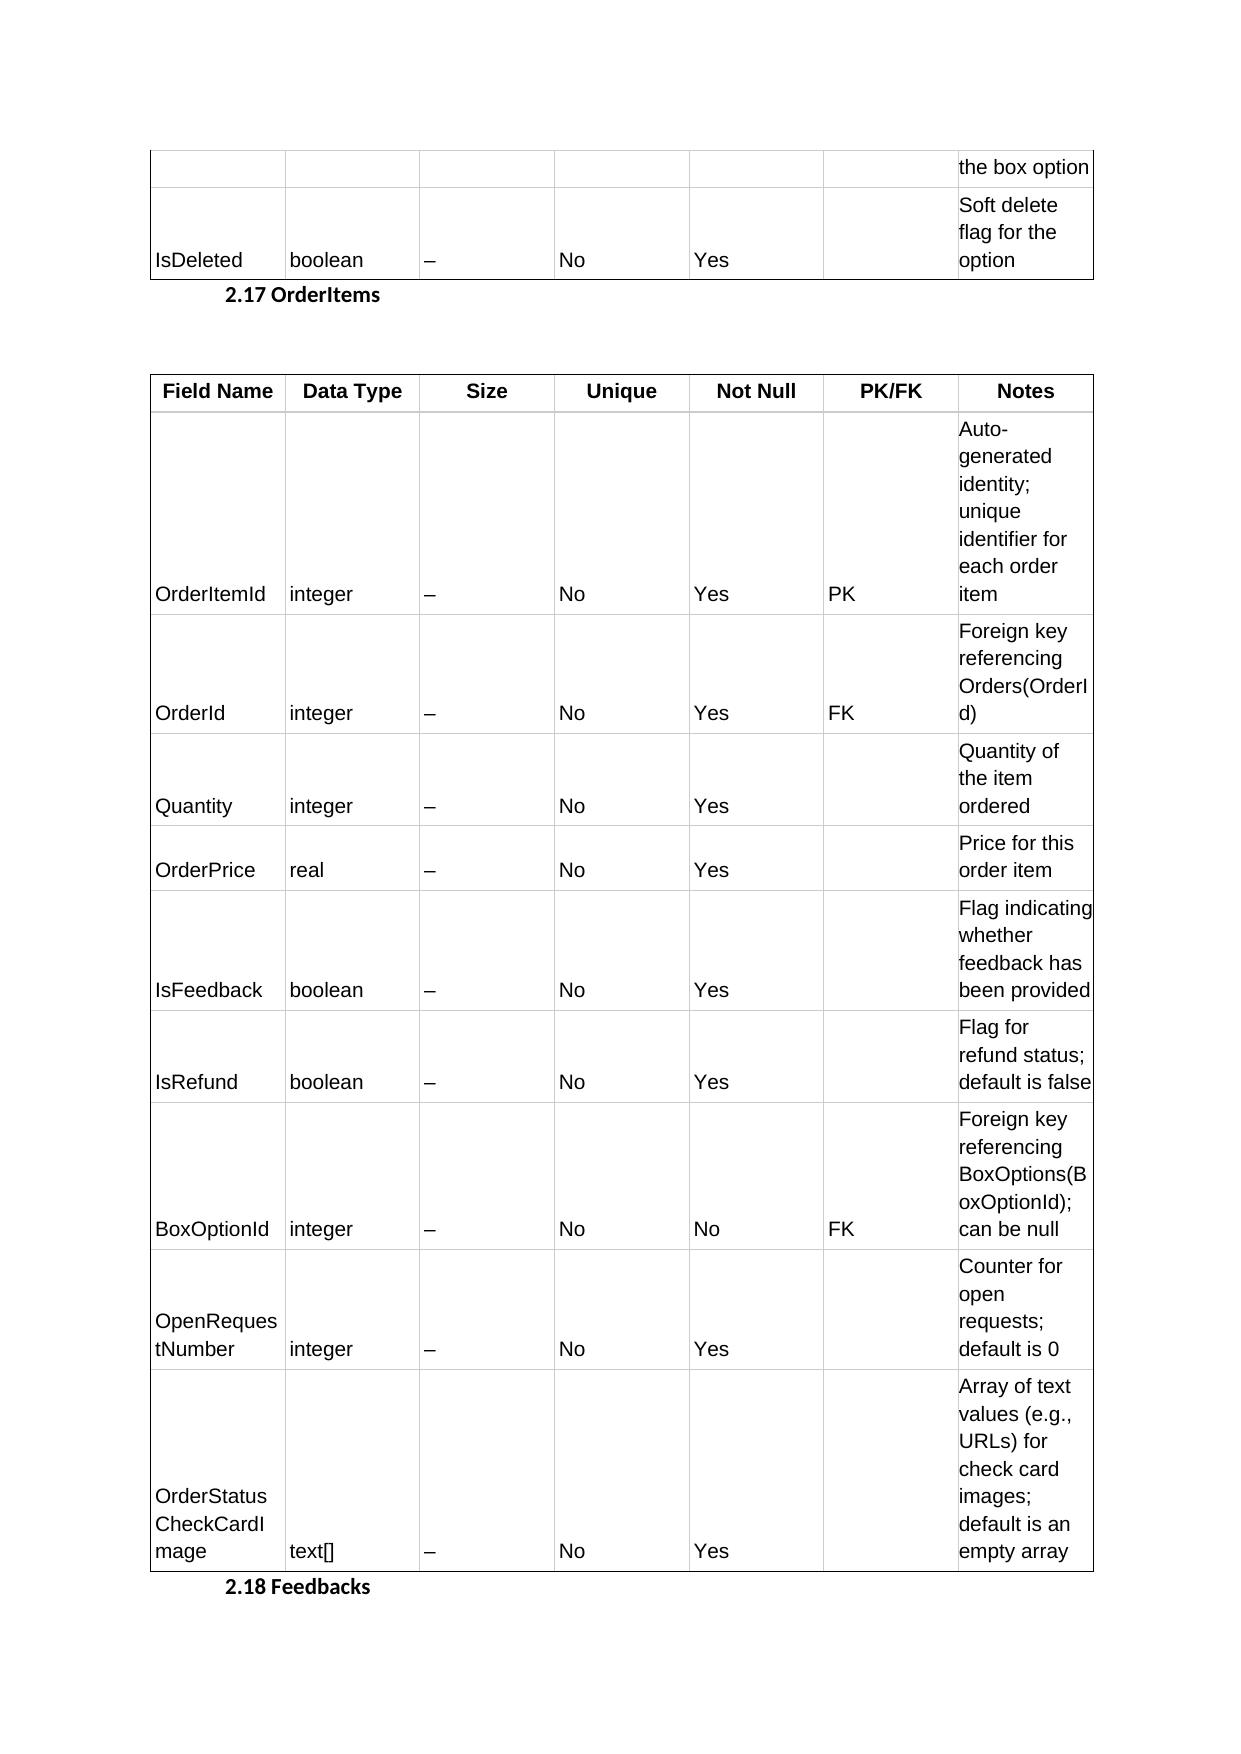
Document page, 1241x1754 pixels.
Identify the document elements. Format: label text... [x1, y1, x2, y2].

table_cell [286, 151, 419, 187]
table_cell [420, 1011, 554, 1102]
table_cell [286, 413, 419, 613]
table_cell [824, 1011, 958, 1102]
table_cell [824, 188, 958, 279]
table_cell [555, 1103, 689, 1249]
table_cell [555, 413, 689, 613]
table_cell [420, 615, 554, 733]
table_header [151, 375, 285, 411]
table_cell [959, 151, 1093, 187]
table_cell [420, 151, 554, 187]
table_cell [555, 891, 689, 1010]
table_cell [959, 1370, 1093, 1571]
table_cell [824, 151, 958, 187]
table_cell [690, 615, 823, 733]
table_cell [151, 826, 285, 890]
text 2.18 Feedbacks [150, 1572, 1093, 1600]
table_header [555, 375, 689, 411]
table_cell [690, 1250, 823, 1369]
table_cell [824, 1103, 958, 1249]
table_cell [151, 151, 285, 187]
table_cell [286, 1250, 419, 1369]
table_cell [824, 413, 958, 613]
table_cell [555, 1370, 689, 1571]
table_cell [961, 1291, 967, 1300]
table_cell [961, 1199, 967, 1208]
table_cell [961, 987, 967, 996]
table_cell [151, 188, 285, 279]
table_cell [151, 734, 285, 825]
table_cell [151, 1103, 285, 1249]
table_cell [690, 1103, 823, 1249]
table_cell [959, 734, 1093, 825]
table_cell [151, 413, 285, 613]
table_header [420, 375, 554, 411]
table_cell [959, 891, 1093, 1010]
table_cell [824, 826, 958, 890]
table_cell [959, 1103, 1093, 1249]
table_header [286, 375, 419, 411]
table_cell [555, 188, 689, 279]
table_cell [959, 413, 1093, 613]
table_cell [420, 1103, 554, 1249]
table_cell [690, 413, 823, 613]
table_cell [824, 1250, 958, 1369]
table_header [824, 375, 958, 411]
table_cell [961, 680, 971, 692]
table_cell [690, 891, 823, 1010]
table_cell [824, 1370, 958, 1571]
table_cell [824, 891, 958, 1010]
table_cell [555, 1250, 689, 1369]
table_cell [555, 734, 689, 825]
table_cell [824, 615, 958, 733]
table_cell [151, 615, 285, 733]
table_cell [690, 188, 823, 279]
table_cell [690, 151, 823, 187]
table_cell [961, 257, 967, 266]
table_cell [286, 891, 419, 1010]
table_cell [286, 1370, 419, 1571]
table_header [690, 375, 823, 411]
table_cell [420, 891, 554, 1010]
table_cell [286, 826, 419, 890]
text 2.17 OrderItems [150, 280, 1093, 308]
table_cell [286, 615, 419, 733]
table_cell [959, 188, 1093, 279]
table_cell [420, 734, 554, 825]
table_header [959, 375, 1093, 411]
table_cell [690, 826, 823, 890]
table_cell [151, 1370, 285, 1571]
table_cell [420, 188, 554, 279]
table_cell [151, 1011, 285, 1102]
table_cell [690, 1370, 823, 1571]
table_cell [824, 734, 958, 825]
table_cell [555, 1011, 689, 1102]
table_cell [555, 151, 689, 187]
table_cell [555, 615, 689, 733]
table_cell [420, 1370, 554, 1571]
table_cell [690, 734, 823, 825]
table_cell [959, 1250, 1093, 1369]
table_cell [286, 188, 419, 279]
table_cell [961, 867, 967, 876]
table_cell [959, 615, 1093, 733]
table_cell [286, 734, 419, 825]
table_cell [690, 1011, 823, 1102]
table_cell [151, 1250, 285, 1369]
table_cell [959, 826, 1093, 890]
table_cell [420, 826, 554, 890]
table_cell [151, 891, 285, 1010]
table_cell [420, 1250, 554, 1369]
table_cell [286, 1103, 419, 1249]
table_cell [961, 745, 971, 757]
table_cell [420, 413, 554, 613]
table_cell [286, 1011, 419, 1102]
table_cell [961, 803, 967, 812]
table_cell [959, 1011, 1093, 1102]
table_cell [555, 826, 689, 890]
